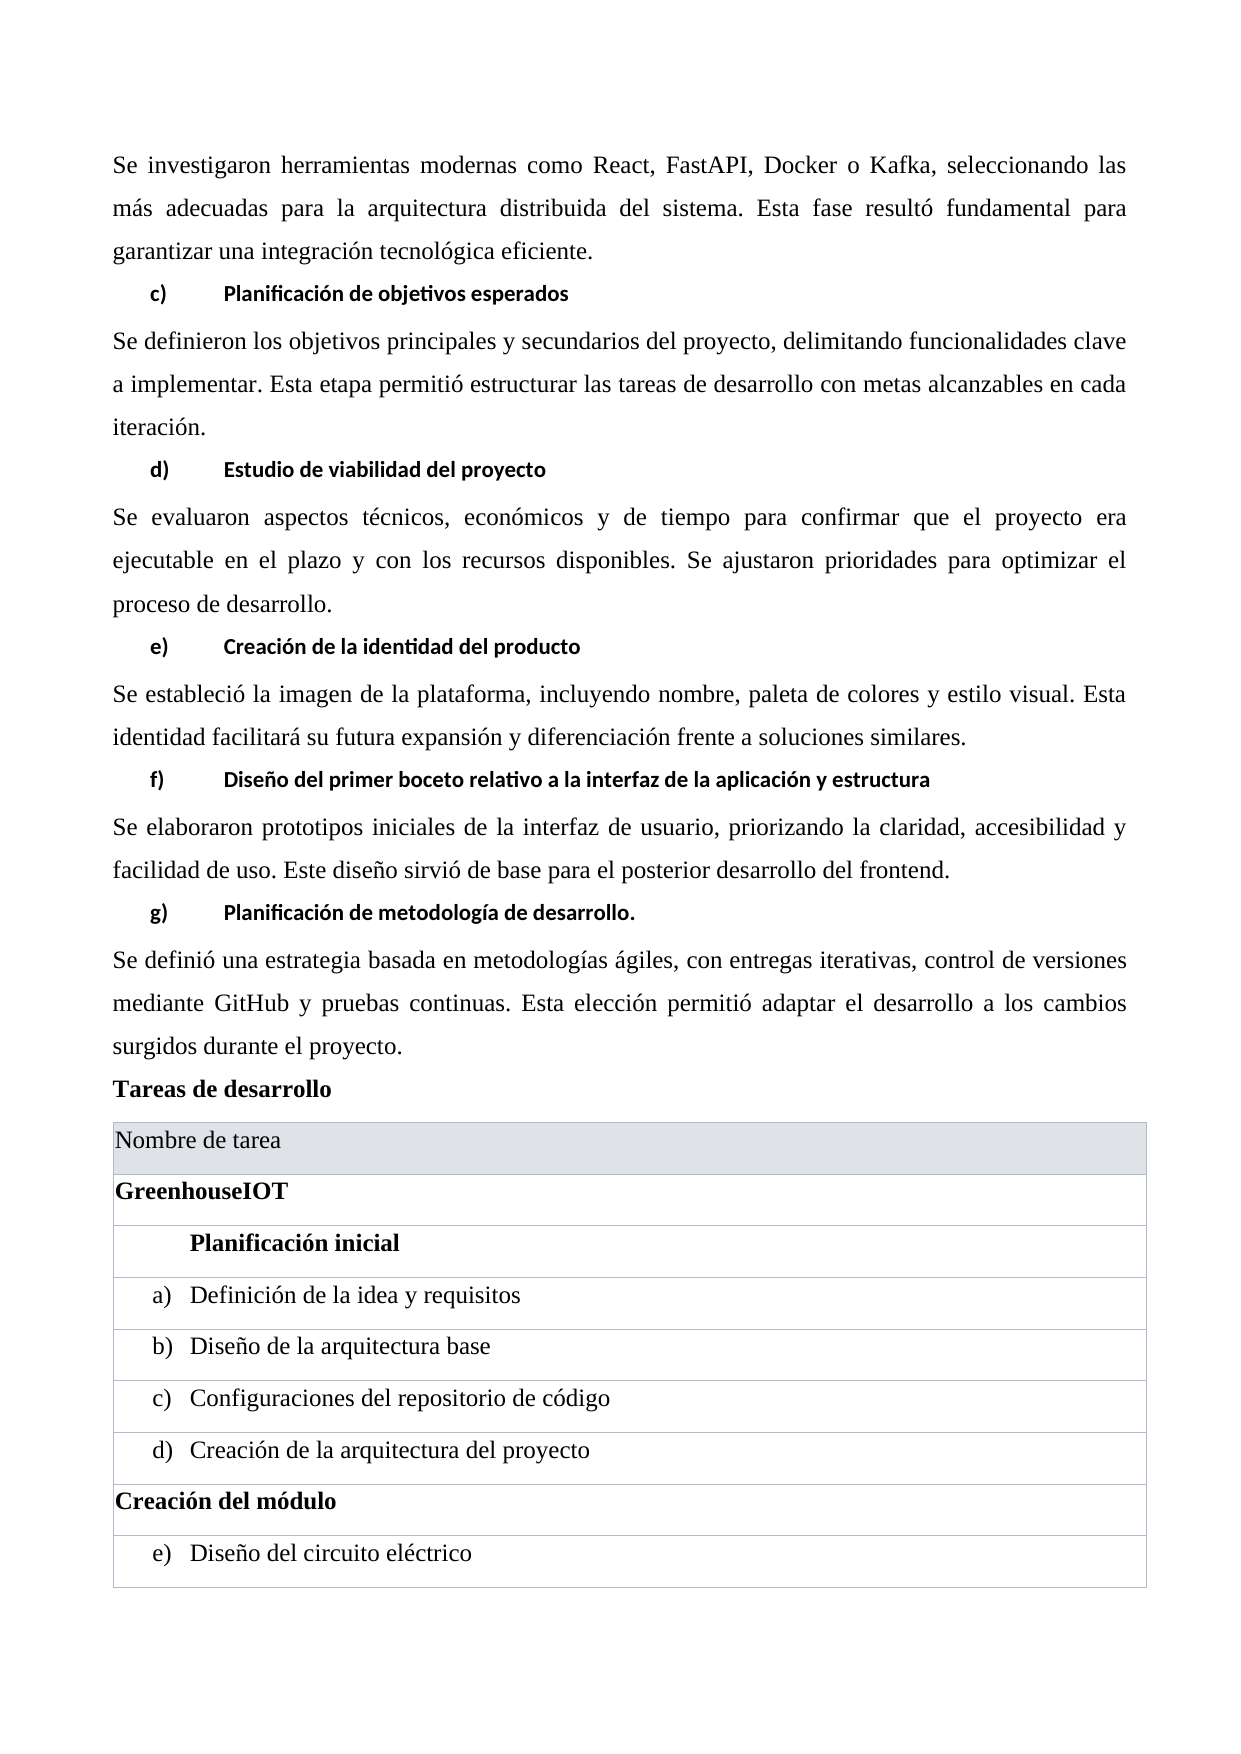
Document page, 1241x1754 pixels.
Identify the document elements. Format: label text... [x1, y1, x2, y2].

text Tareas de desarrollo [112, 1074, 1128, 1103]
list Estudio de viabilidad del proyecto [150, 456, 1128, 484]
text Se evaluaron aspectos técnicos, económicos y de tiempo para confirmar que el proyecto era ejecutable en el plazo y con los recursos disponibles. Se ajustaron prioridades para optimizar el proceso de desarrollo. [112, 502, 1128, 617]
text Se estableció la imagen de la plataforma, incluyendo nombre, paleta de colores y estilo visual. Esta identidad facilitará su futura expansión y diferenciación frente a soluciones similares. [112, 679, 1128, 751]
table_header Nombre de tarea [114, 1123, 1146, 1174]
text Se definieron los objetivos principales y secundarios del proyecto, delimitando funcionalidades clave a implementar. Esta etapa permitió estructurar las tareas de desarrollo con metas alcanzables en cada iteración. [112, 326, 1128, 441]
table_cell Configuraciones del repositorio de código [114, 1381, 1146, 1432]
table_cell Definición de la idea y requisitos [114, 1278, 1146, 1329]
text Se investigaron herramientas modernas como React, FastAPI, Docker o Kafka, seleccionando las más adecuadas para la arquitectura distribuida del sistema. Esta fase resultó fundamental para garantizar una integración tecnológica eficiente. [112, 150, 1128, 265]
list Diseño del primer boceto relativo a la interfaz de la aplicación y estructura [150, 765, 1128, 793]
text Se elaboraron prototipos iniciales de la interfaz de usuario, priorizando la claridad, accesibilidad y facilidad de uso. Este diseño sirvió de base para el posterior desarrollo del frontend. [112, 812, 1128, 884]
table_cell Diseño del circuito eléctrico [114, 1536, 1146, 1587]
table_cell GreenhouseIOT [114, 1175, 1146, 1225]
table_cell Creación de la arquitectura del proyecto [114, 1433, 1146, 1484]
list Creación de la identidad del producto [150, 632, 1128, 660]
table_cell Planificación inicial [114, 1226, 1146, 1277]
list Planificación de objetivos esperados [150, 279, 1128, 307]
table_cell Creación del módulo [114, 1485, 1146, 1535]
table_cell Diseño de la arquitectura base [114, 1330, 1146, 1380]
text Se definió una estrategia basada en metodologías ágiles, con entregas iterativas, control de versiones mediante GitHub y pruebas continuas. Esta elección permitió adaptar el desarrollo a los cambios surgidos durante el proyecto. [112, 945, 1128, 1060]
list Planificación de metodología de desarrollo. [150, 898, 1128, 926]
